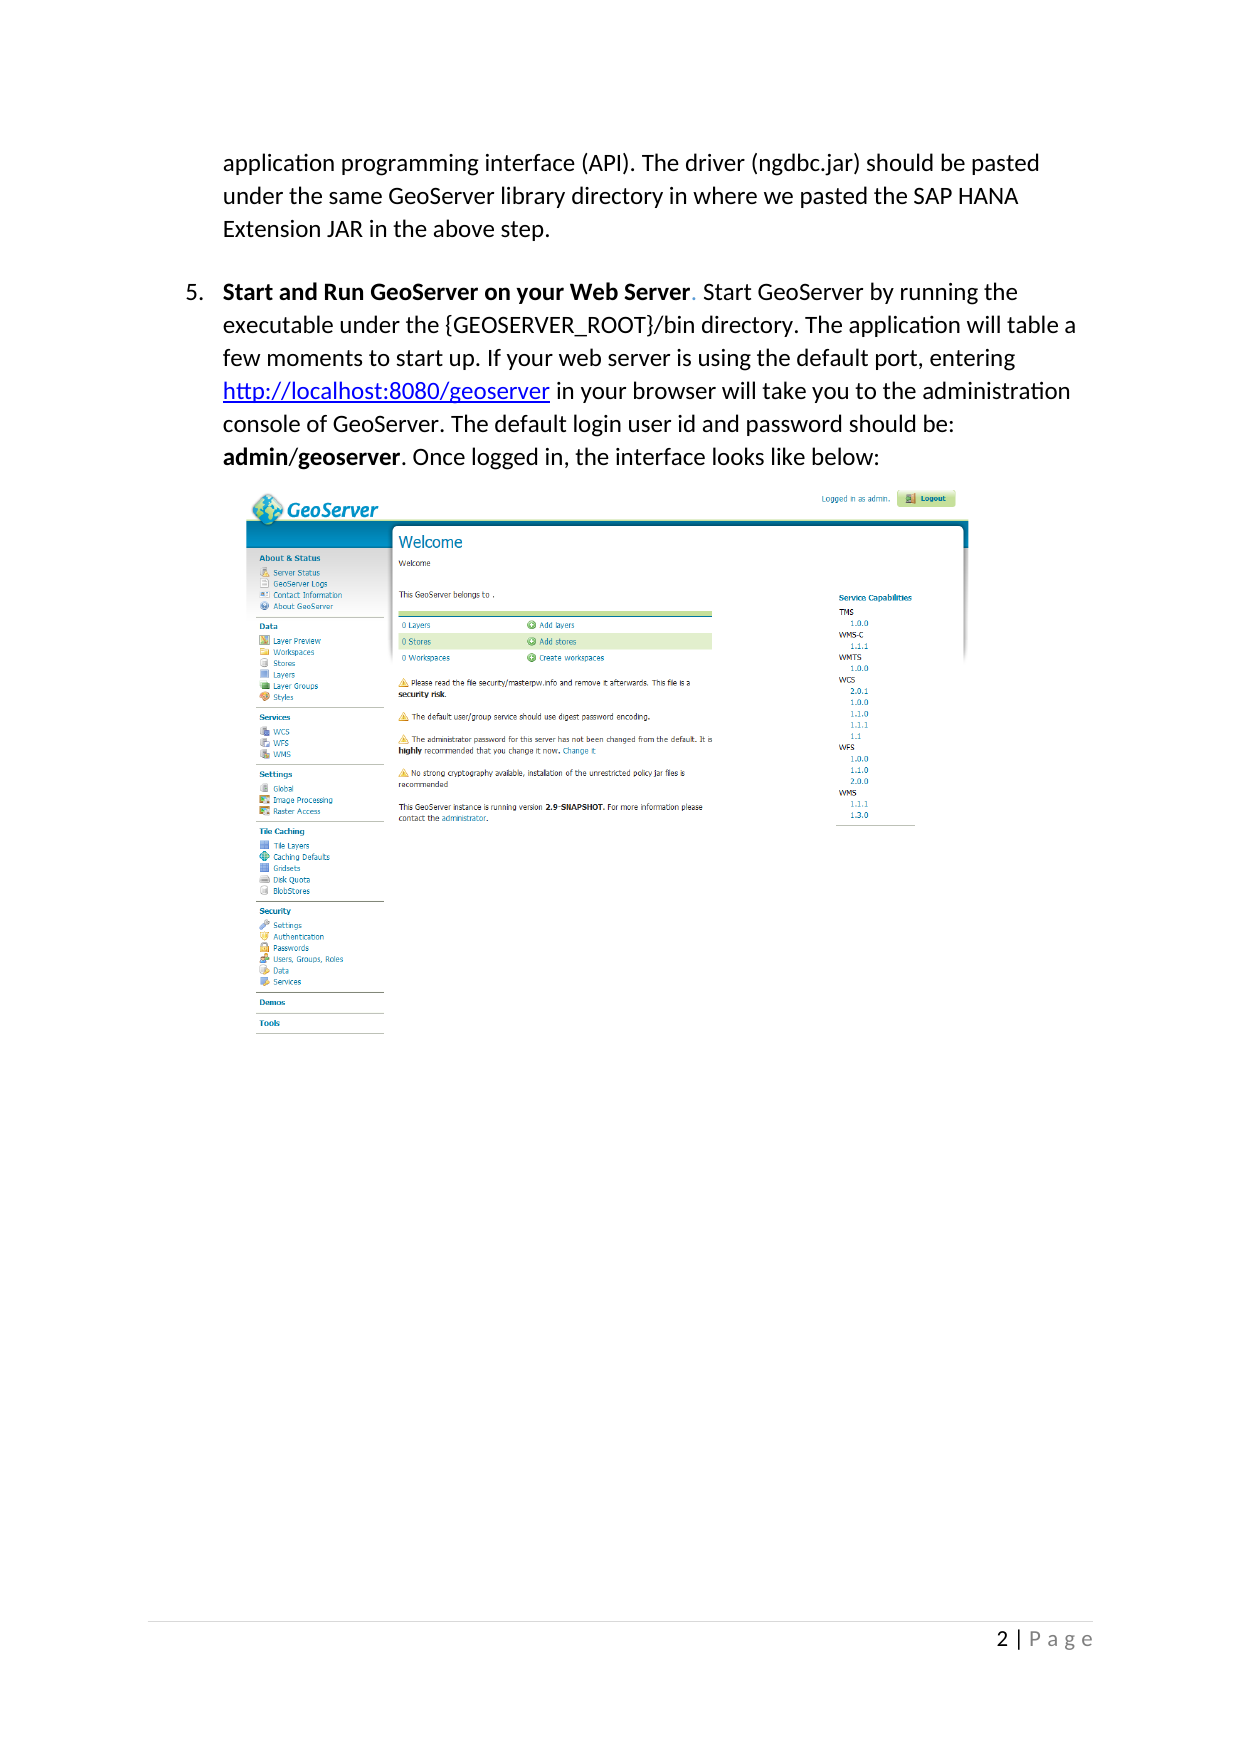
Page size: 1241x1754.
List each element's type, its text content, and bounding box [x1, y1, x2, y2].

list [185, 148, 1093, 274]
list Start and Run GeoServer on your Web Server. Start GeoServer by running the executable under the {GEOSERVER_ROOT}/bin directory. The application will table a few moments to start up. If your web server is using the default port, entering http://localhost:8080/geoserver in your browser will take you to the administration console of GeoServer. The default login user id and password should be: admin/geoserver. Once logged in, the interface looks like below: [185, 276, 1093, 471]
picture [246, 490, 969, 520]
picture [246, 527, 969, 1045]
